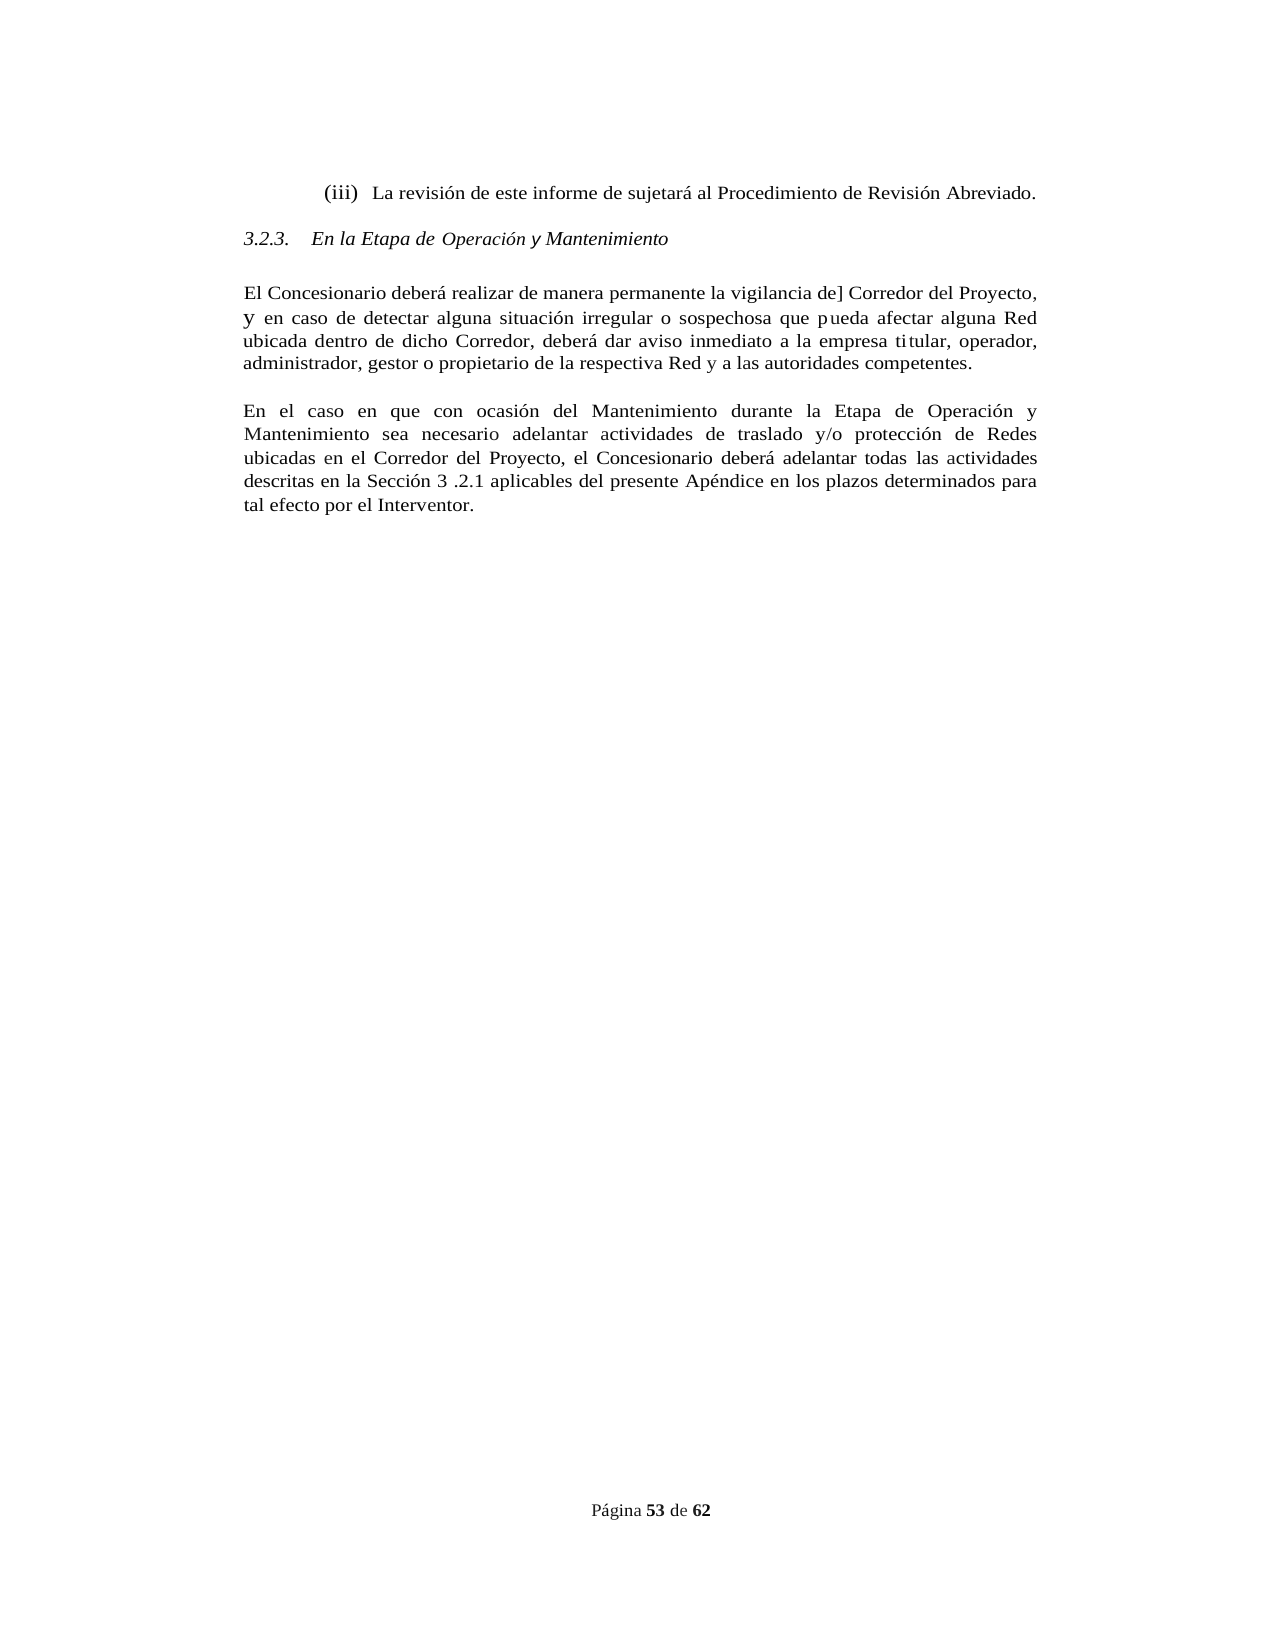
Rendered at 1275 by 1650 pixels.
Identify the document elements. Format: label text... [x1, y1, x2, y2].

text (iii) La revisión de este informe de sujetará al Procedimiento de Revisión Abreviado. [324, 180, 1112, 204]
text En el caso en que con ocasión del Mantenimiento durante la Etapa de Operación y Mantenimiento sea necesario adelantar actividades de traslado y/o protección de Redes ubicadas en el Corredor del Proyecto, el Concesionario deberá adelantar todas las actividades descritas en la Sección 3 .2.1 aplicables del presente Apéndice en los plazos determinados para tal efecto por el Interventor. [243, 399, 1037, 516]
text 3.2.3. En la Etapa de Operación y Mantenimiento [244, 227, 1112, 250]
text El Concesionario deberá realizar de manera permanente la vigilancia de] Corredor del Proyecto, y en caso de detectar alguna situación irregular o sospechosa que pueda afectar alguna Red ubicada dentro de dicho Corredor, deberá dar aviso inmediato a la empresa titular, operador, administrador, gestor o propietario de la respectiva Red y a las autoridades competentes. [243, 282, 1037, 374]
